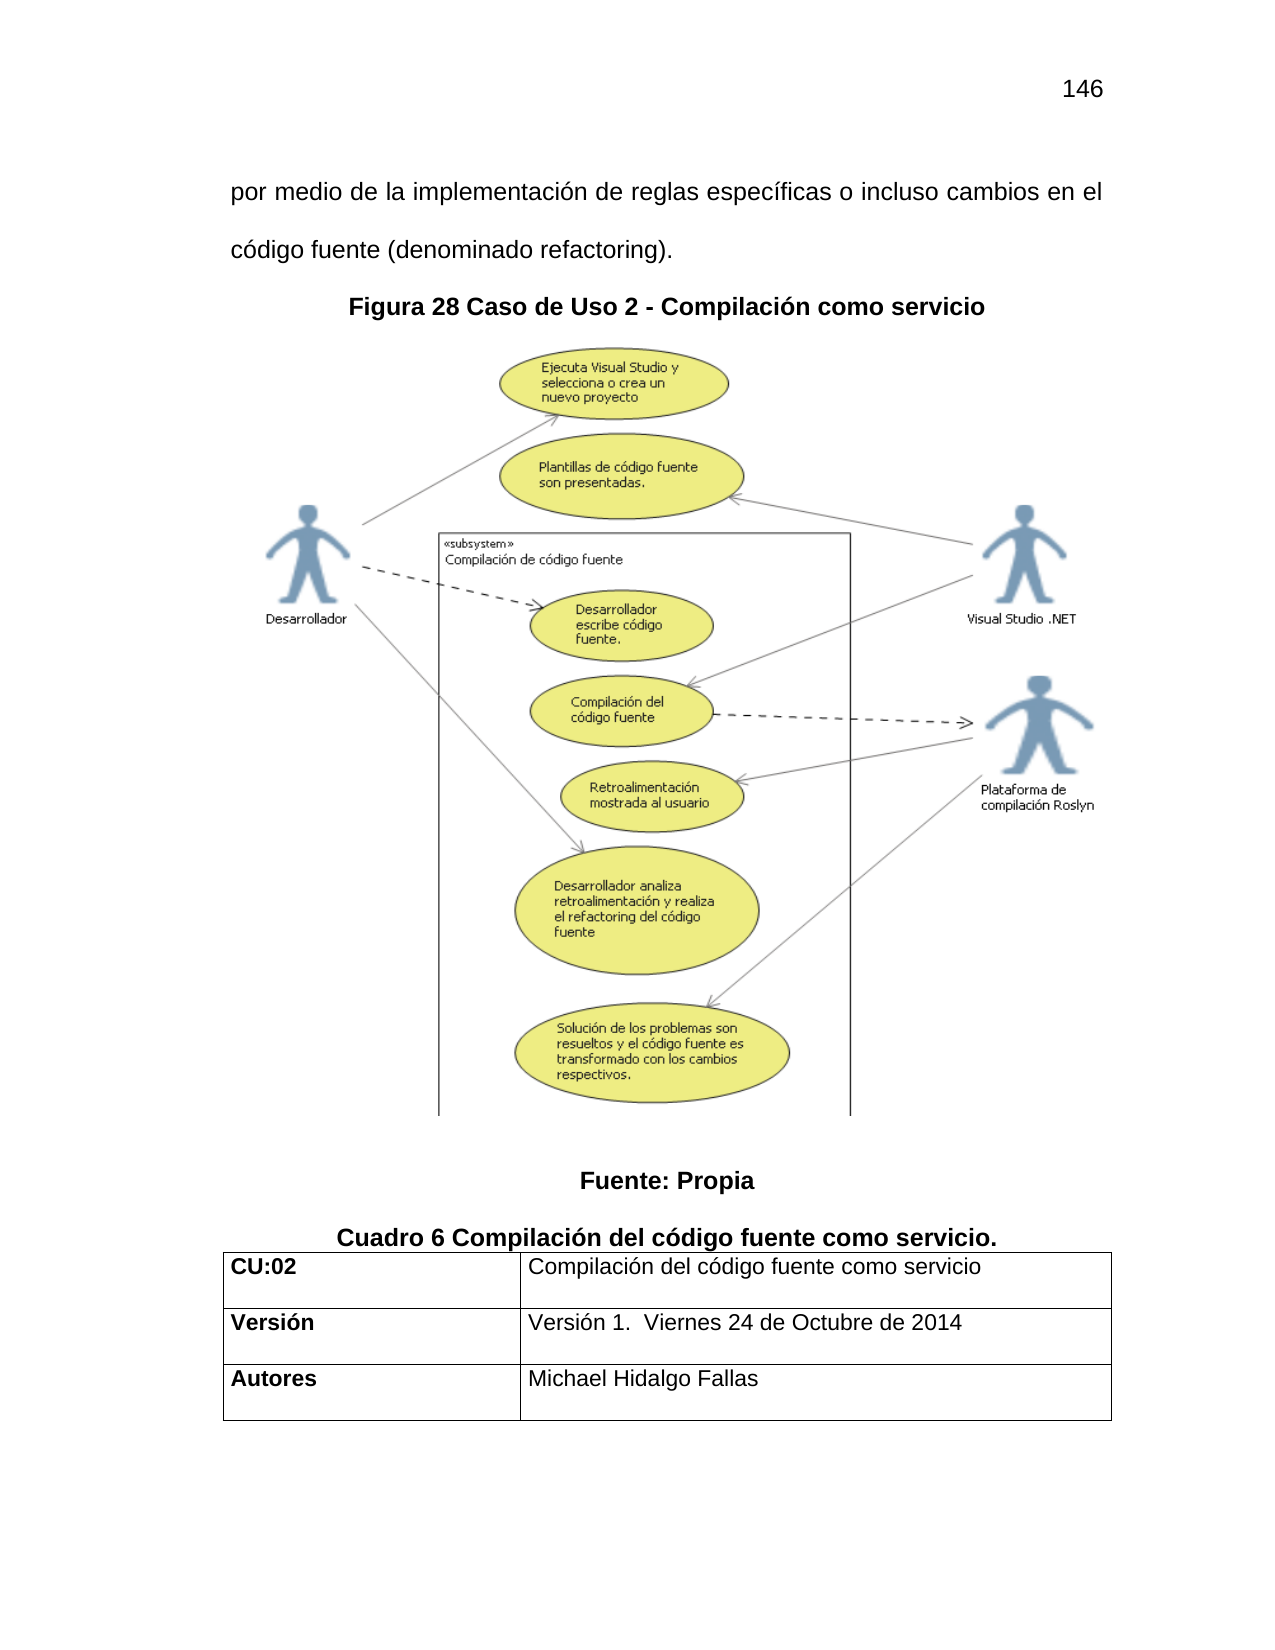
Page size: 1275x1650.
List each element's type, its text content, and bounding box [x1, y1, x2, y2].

table_header CU:02 [224, 1253, 520, 1308]
table_cell Versión 1. Viernes 24 de Octubre de 2014 [521, 1309, 1111, 1364]
picture [230, 321, 1104, 1116]
table_cell Autores [224, 1365, 520, 1420]
text Figura 28 Caso de Uso 2 - Compilación como servicio [230, 292, 1104, 321]
table_header Compilación del código fuente como servicio [521, 1253, 1111, 1308]
table_cell Versión [224, 1309, 520, 1364]
text Cuadro 6 Compilación del código fuente como servicio. [230, 1223, 1104, 1252]
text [230, 177, 1104, 263]
table_cell Michael Hidalgo Fallas [521, 1365, 1111, 1420]
subtitle Fuente: Propia [230, 1166, 1104, 1194]
